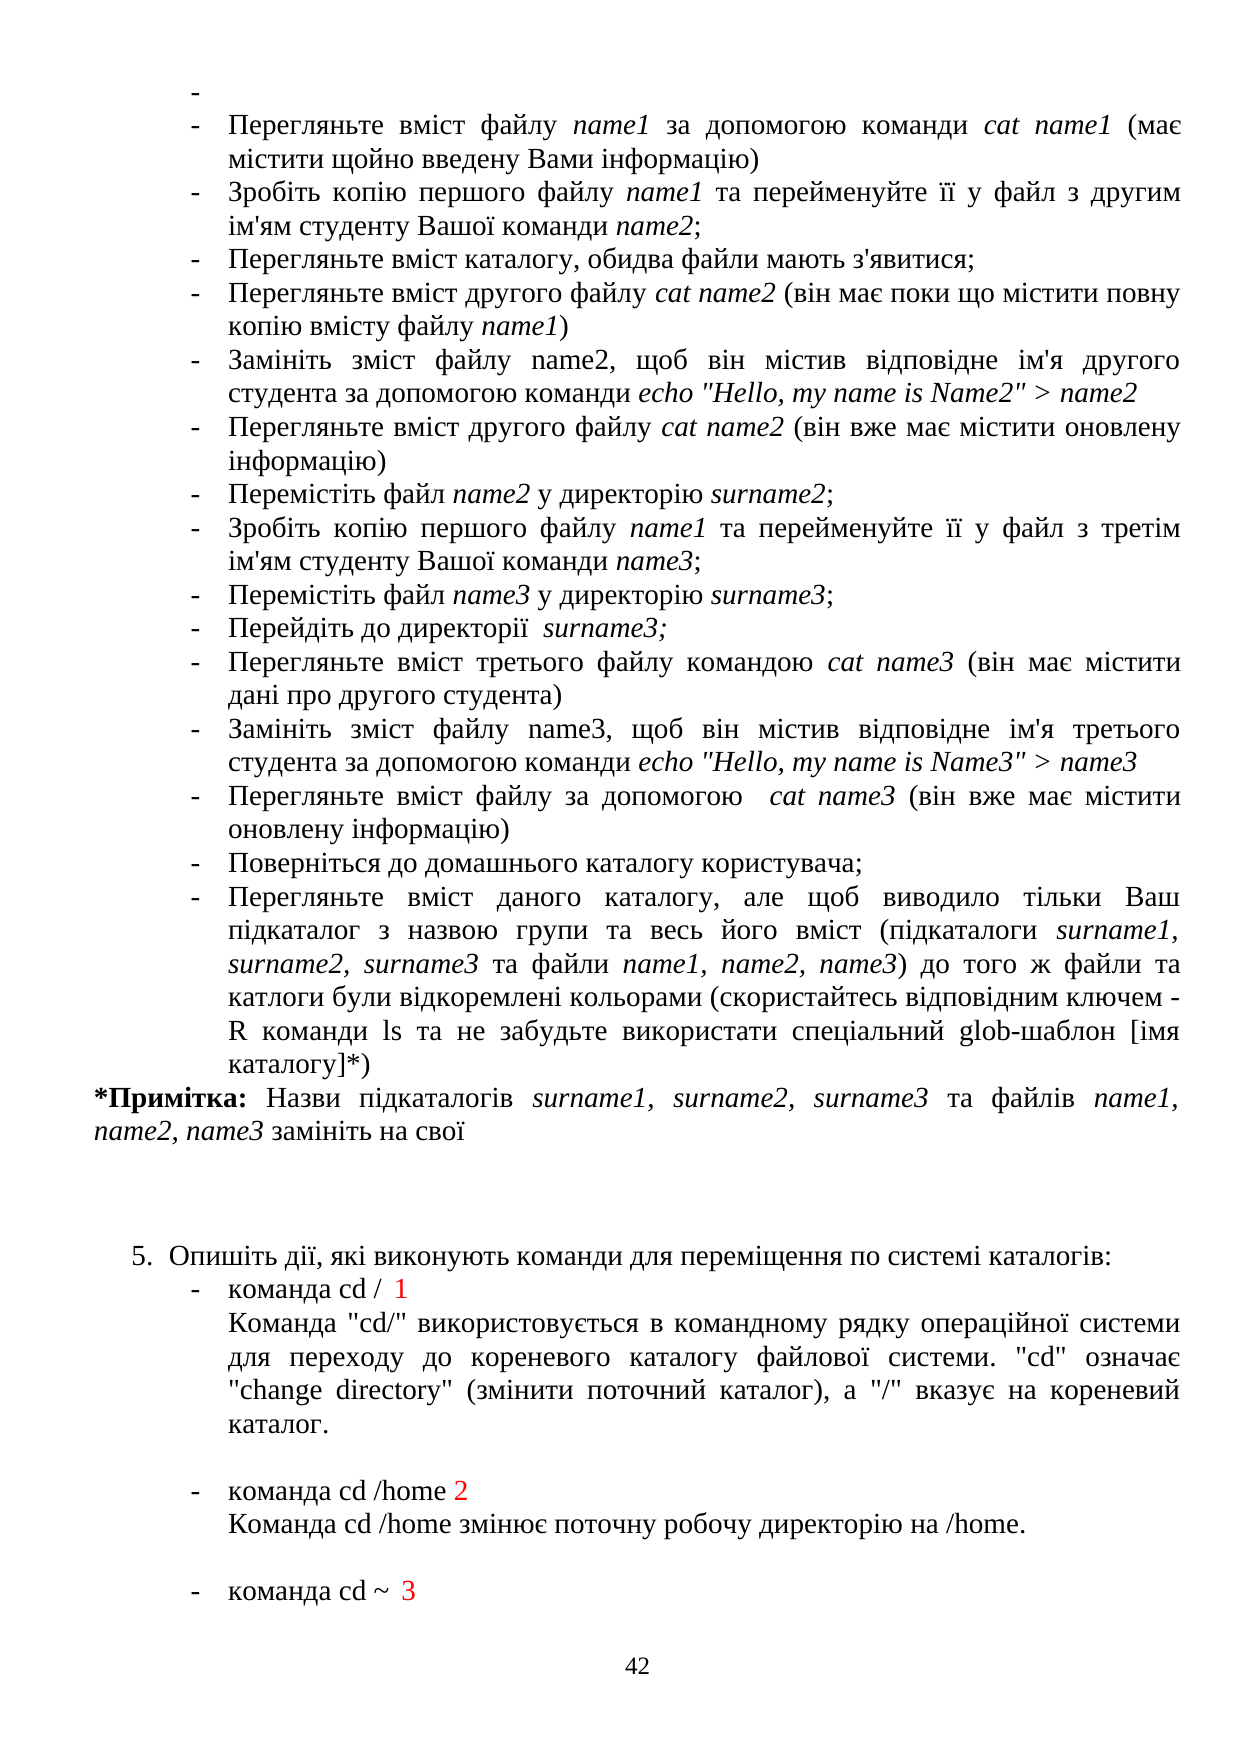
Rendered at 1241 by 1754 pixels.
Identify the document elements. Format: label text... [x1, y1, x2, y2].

text Команда cd /home змінює поточну робочу директорію на /home. [228, 1506, 1181, 1540]
list Опишіть дії, які виконують команди для переміщення по системі каталогів: [131, 1238, 1181, 1272]
list Перегляньте вміст даного каталогу, але щоб виводило тільки Ваш підкаталог з назвою групи та весь його вміст (підкаталоги surname1, surname2, surname3 та файли name1, name2, name3) до того ж файли та катлоги були відкоремлені кольорами (скористайтесь відповідним ключем -R команди ls та не забудьте використати спеціальний glob-шаблон [імя каталогу]*) [190, 879, 1181, 1080]
list Перегляньте вміст файлу за допомогою cat name3 (він вже має містити оновлену інформацію) [190, 778, 1181, 845]
list Перемістіть файл name3 у директорію surname3; [190, 577, 1181, 610]
list Перегляньте вміст другого файлу cat name2 (він має поки що містити повну копію вмісту файлу name1) [190, 275, 1181, 342]
list Перегляньте вміст третього файлу командою cat name3 (він має містити дані про другого студента) [190, 644, 1181, 711]
list Перемістіть файл name2 у директорію surname2; [190, 476, 1181, 510]
list Перейдіть до директорії surname3; [190, 610, 1181, 644]
list Зробіть копію першого файлу name1 та перейменуйте її у файл з третім ім'ям студенту Вашої команди name3; [190, 510, 1181, 577]
list Перегляньте вміст каталогу, обидва файли мають з'явитися; [190, 241, 1181, 275]
text Команда "cd/" використовується в командному рядку операційної системи для переходу до кореневого каталогу файлової системи. "cd" означає "change directory" (змінити поточний каталог), а "/" вказує на кореневий каталог. [228, 1305, 1181, 1439]
list команда cd /home 2 [190, 1473, 1181, 1506]
list команда cd ~ 3 [190, 1573, 1181, 1607]
list Поверніться до домашнього каталогу користувача; [190, 845, 1181, 879]
list Зробіть копію першого файлу name1 та перейменуйте її у файл з другим ім'ям студенту Вашої команди name2; [190, 174, 1181, 241]
list команда cd / 1 [190, 1272, 1181, 1305]
list Замініть зміст файлу name3, щоб він містив відповідне ім'я третього студента за допомогою команди echo "Hello, my name is Name3" > name3 [190, 711, 1181, 778]
list Перегляньте вміст другого файлу cat name2 (він вже має містити оновлену інформацію) [190, 409, 1181, 476]
text *Примітка: Назви підкаталогів surname1, surname2, surname3 та файлів name1, name2, name3 замініть на свої [94, 1080, 1181, 1147]
list Перегляньте вміст файлу name1 за допомогою команди cat name1 (має містити щойно введену Вами інформацію) [190, 107, 1181, 174]
list Замініть зміст файлу name2, щоб він містив відповідне ім'я другого студента за допомогою команди echo "Hello, my name is Name2" > name2 [190, 342, 1181, 409]
